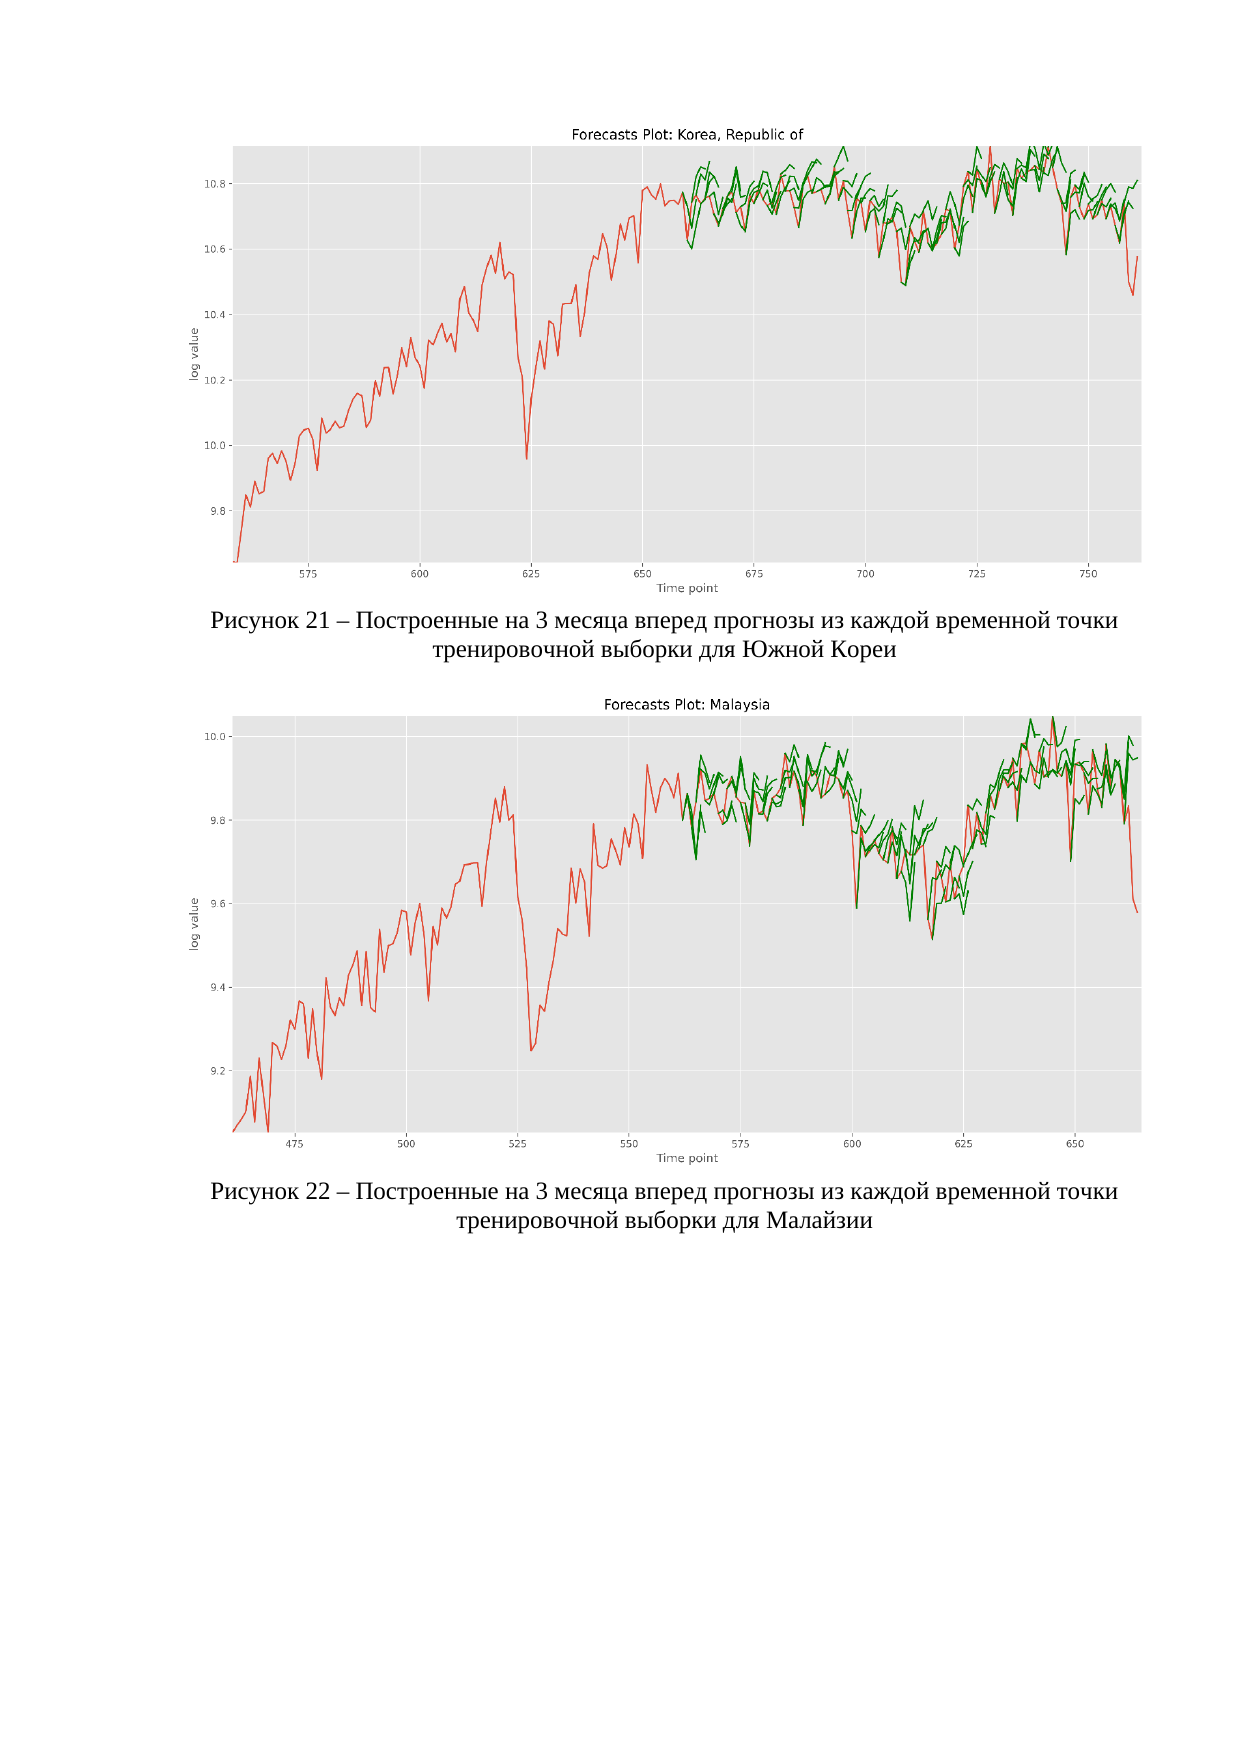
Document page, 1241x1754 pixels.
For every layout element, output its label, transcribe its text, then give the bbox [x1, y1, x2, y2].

picture [177, 118, 1152, 606]
text Рисунок 22 – Построенные на 3 месяца вперед прогнозы из каждой временной точки тренировочной выборки для Малайзии [177, 1176, 1152, 1233]
text Рисунок 21 – Построенные на 3 месяца вперед прогнозы из каждой временной точки тренировочной выборки для Южной Кореи [177, 606, 1152, 663]
picture [177, 688, 1152, 1176]
